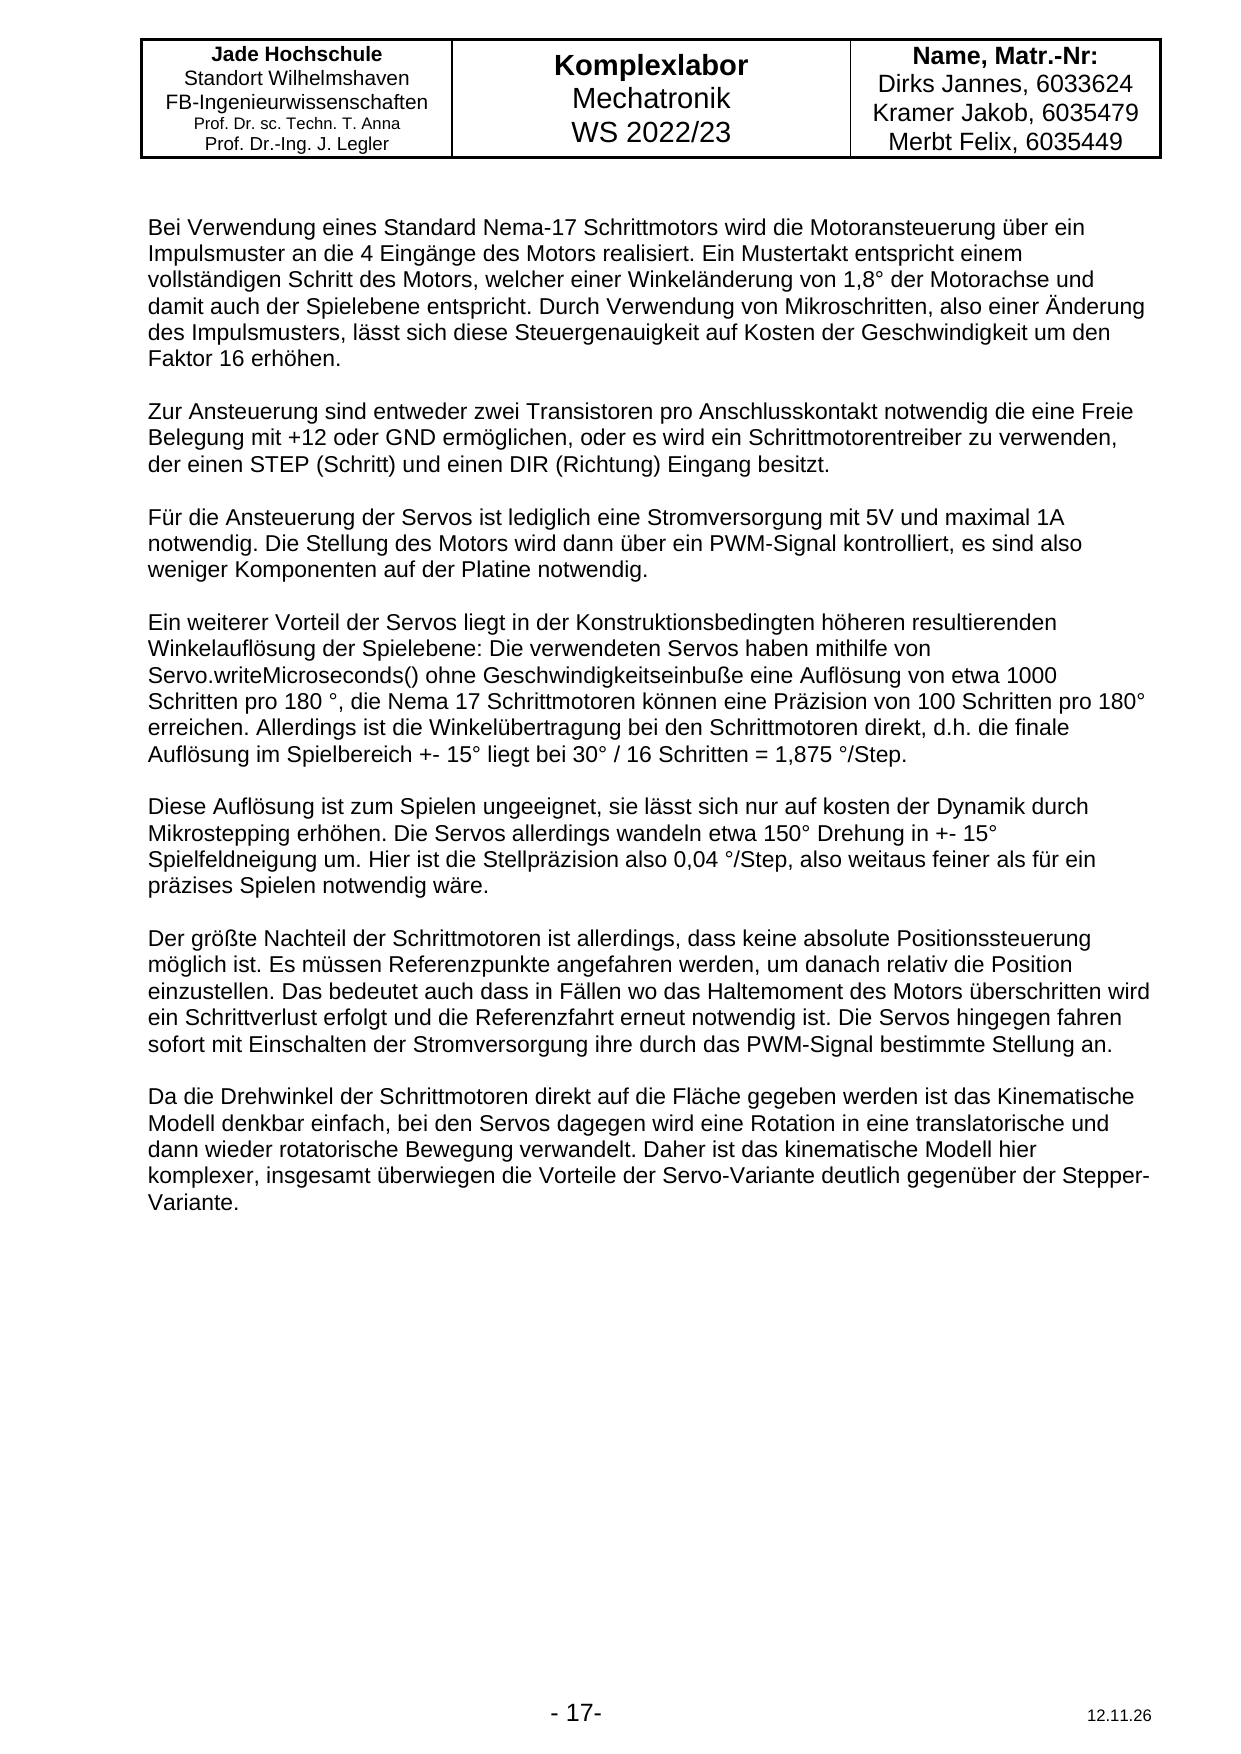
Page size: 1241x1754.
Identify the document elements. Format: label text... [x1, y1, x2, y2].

text Ein weiterer Vorteil der Servos liegt in der Konstruktionsbedingten höheren resultierenden Winkelauflösung der Spielebene: Die verwendeten Servos haben mithilfe von Servo.writeMicroseconds() ohne Geschwindigkeitseinbuße eine Auflösung von etwa 1000 Schritten pro 180 °, die Nema 17 Schrittmotoren können eine Präzision von 100 Schritten pro 180° erreichen. Allerdings ist die Winkelübertragung bei den Schrittmotoren direkt, d.h. die finale Auflösung im Spielbereich +- 15° liegt bei 30° / 16 Schritten = 1,875 °/Step. [148, 609, 1152, 767]
text Bei Verwendung eines Standard Nema-17 Schrittmotors wird die Motoransteuerung über ein Impulsmuster an die 4 Eingänge des Motors realisiert. Ein Mustertakt entspricht einem vollständigen Schritt des Motors, welcher einer Winkeländerung von 1,8° der Motorachse und damit auch der Spielebene entspricht. Durch Verwendung von Mikroschritten, also einer Änderung des Impulsmusters, lässt sich diese Steuergenauigkeit auf Kosten der Geschwindigkeit um den Faktor 16 erhöhen. [148, 213, 1152, 372]
text Für die Ansteuerung der Servos ist lediglich eine Stromversorgung mit 5V und maximal 1A notwendig. Die Stellung des Motors wird dann über ein PWM-Signal kontrolliert, es sind also weniger Komponenten auf der Platine notwendig. [148, 503, 1152, 582]
text Zur Ansteuerung sind entweder zwei Transistoren pro Anschlusskontakt notwendig die eine Freie Belegung mit +12 oder GND ermöglichen, oder es wird ein Schrittmotorentreiber zu verwenden, der einen STEP (Schritt) und einen DIR (Richtung) Eingang besitzt. [148, 398, 1152, 477]
text Da die Drehwinkel der Schrittmotoren direkt auf die Fläche gegeben werden ist das Kinematische Modell denkbar einfach, bei den Servos dagegen wird eine Rotation in eine translatorische und dann wieder rotatorische Bewegung verwandelt. Daher ist das kinematische Modell hier komplexer, insgesamt überwiegen die Vorteile der Servo-Variante deutlich gegenüber der Stepper-Variante. [148, 1083, 1152, 1215]
text Diese Auflösung ist zum Spielen ungeeignet, sie lässt sich nur auf kosten der Dynamik durch Mikrostepping erhöhen. Die Servos allerdings wandeln etwa 150° Drehung in +- 15° Spielfeldneigung um. Hier ist die Stellpräzision also 0,04 °/Step, also weitaus feiner als für ein präzises Spielen notwendig wäre. [148, 793, 1152, 899]
text Der größte Nachteil der Schrittmotoren ist allerdings, dass keine absolute Positionssteuerung möglich ist. Es müssen Referenzpunkte angefahren werden, um danach relativ die Position einzustellen. Das bedeutet auch dass in Fällen wo das Haltemoment des Motors überschritten wird ein Schrittverlust erfolgt und die Referenzfahrt erneut notwendig ist. Die Servos hingegen fahren sofort mit Einschalten der Stromversorgung ihre durch das PWM-Signal bestimmte Stellung an. [148, 925, 1152, 1057]
